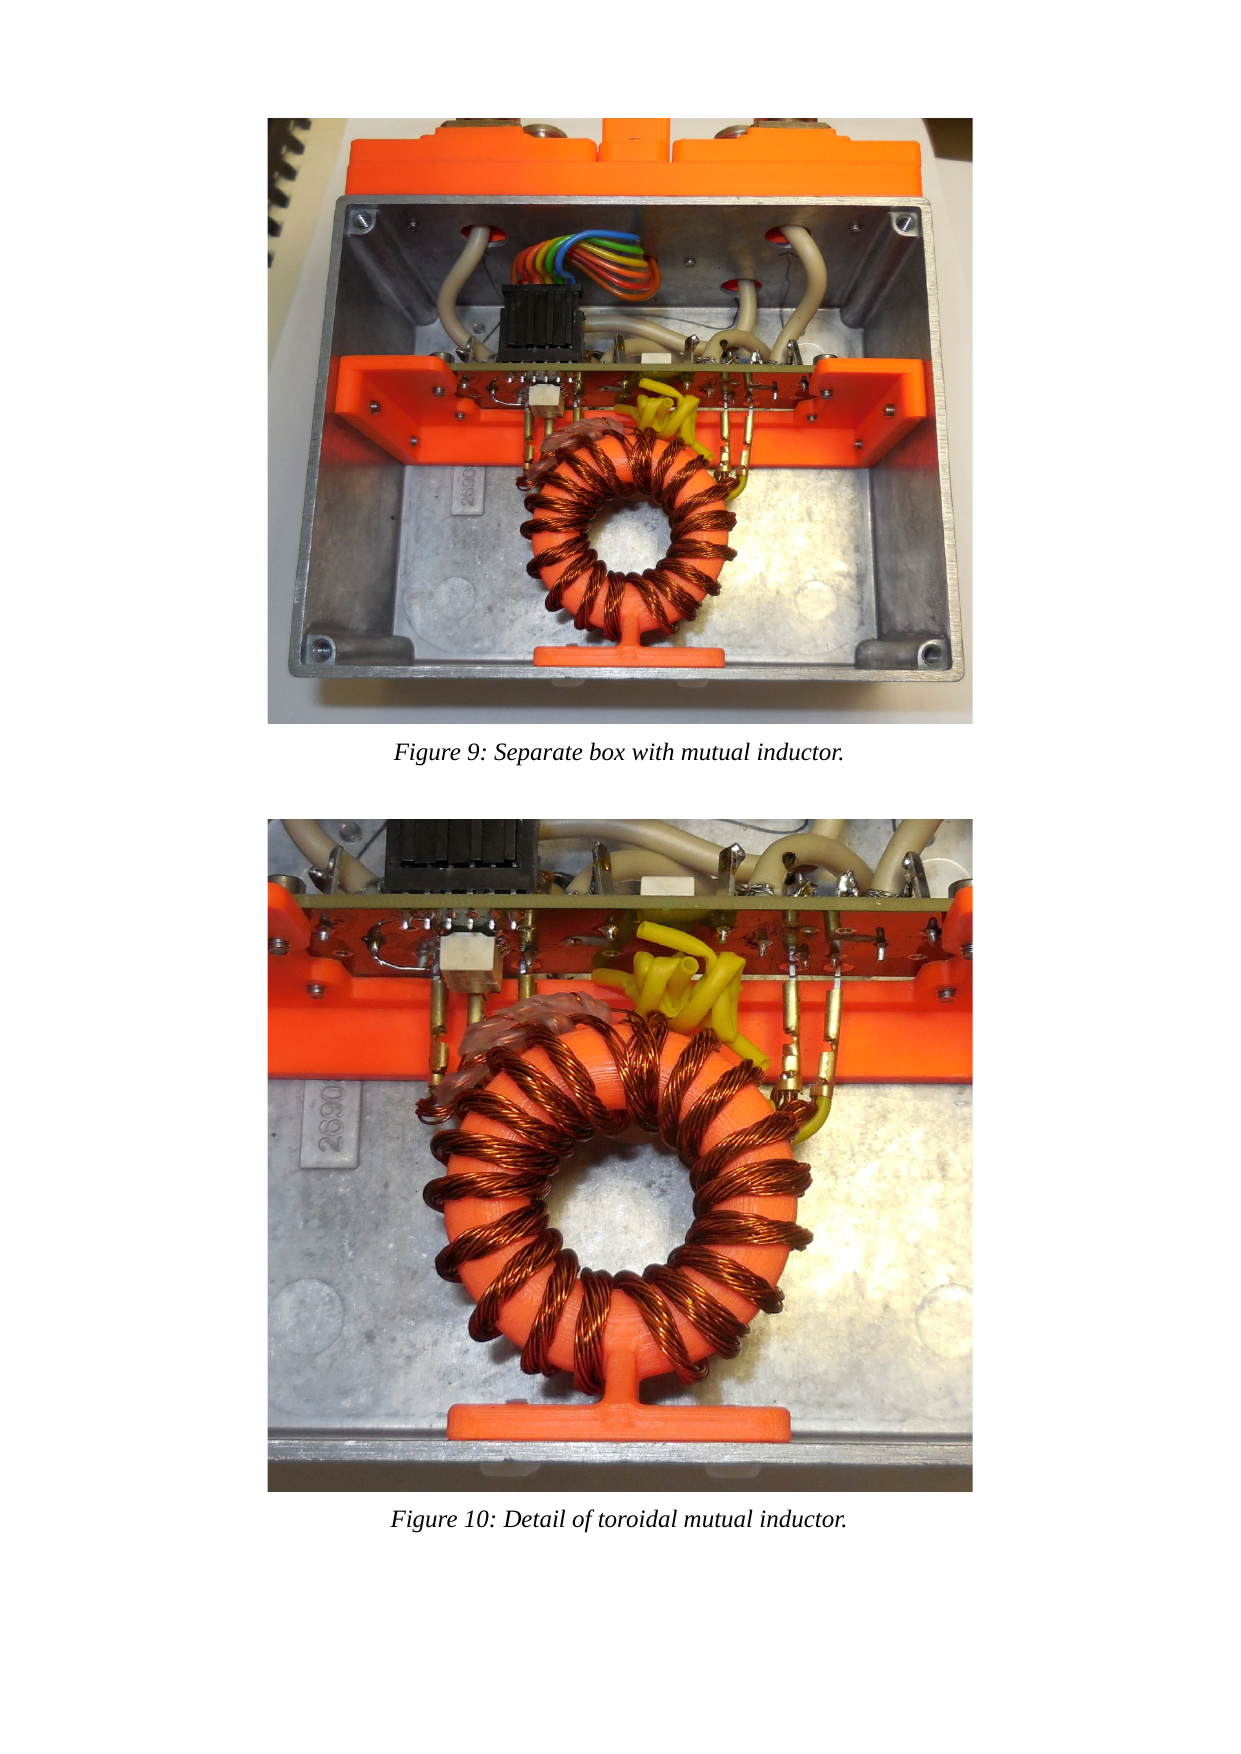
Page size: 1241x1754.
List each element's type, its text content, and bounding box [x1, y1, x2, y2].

text Figure 9: Separate box with mutual inductor. [118, 737, 1122, 765]
text Figure 10: Detail of toroidal mutual inductor. [118, 1504, 1122, 1532]
picture [267, 819, 973, 1492]
picture [267, 118, 973, 724]
